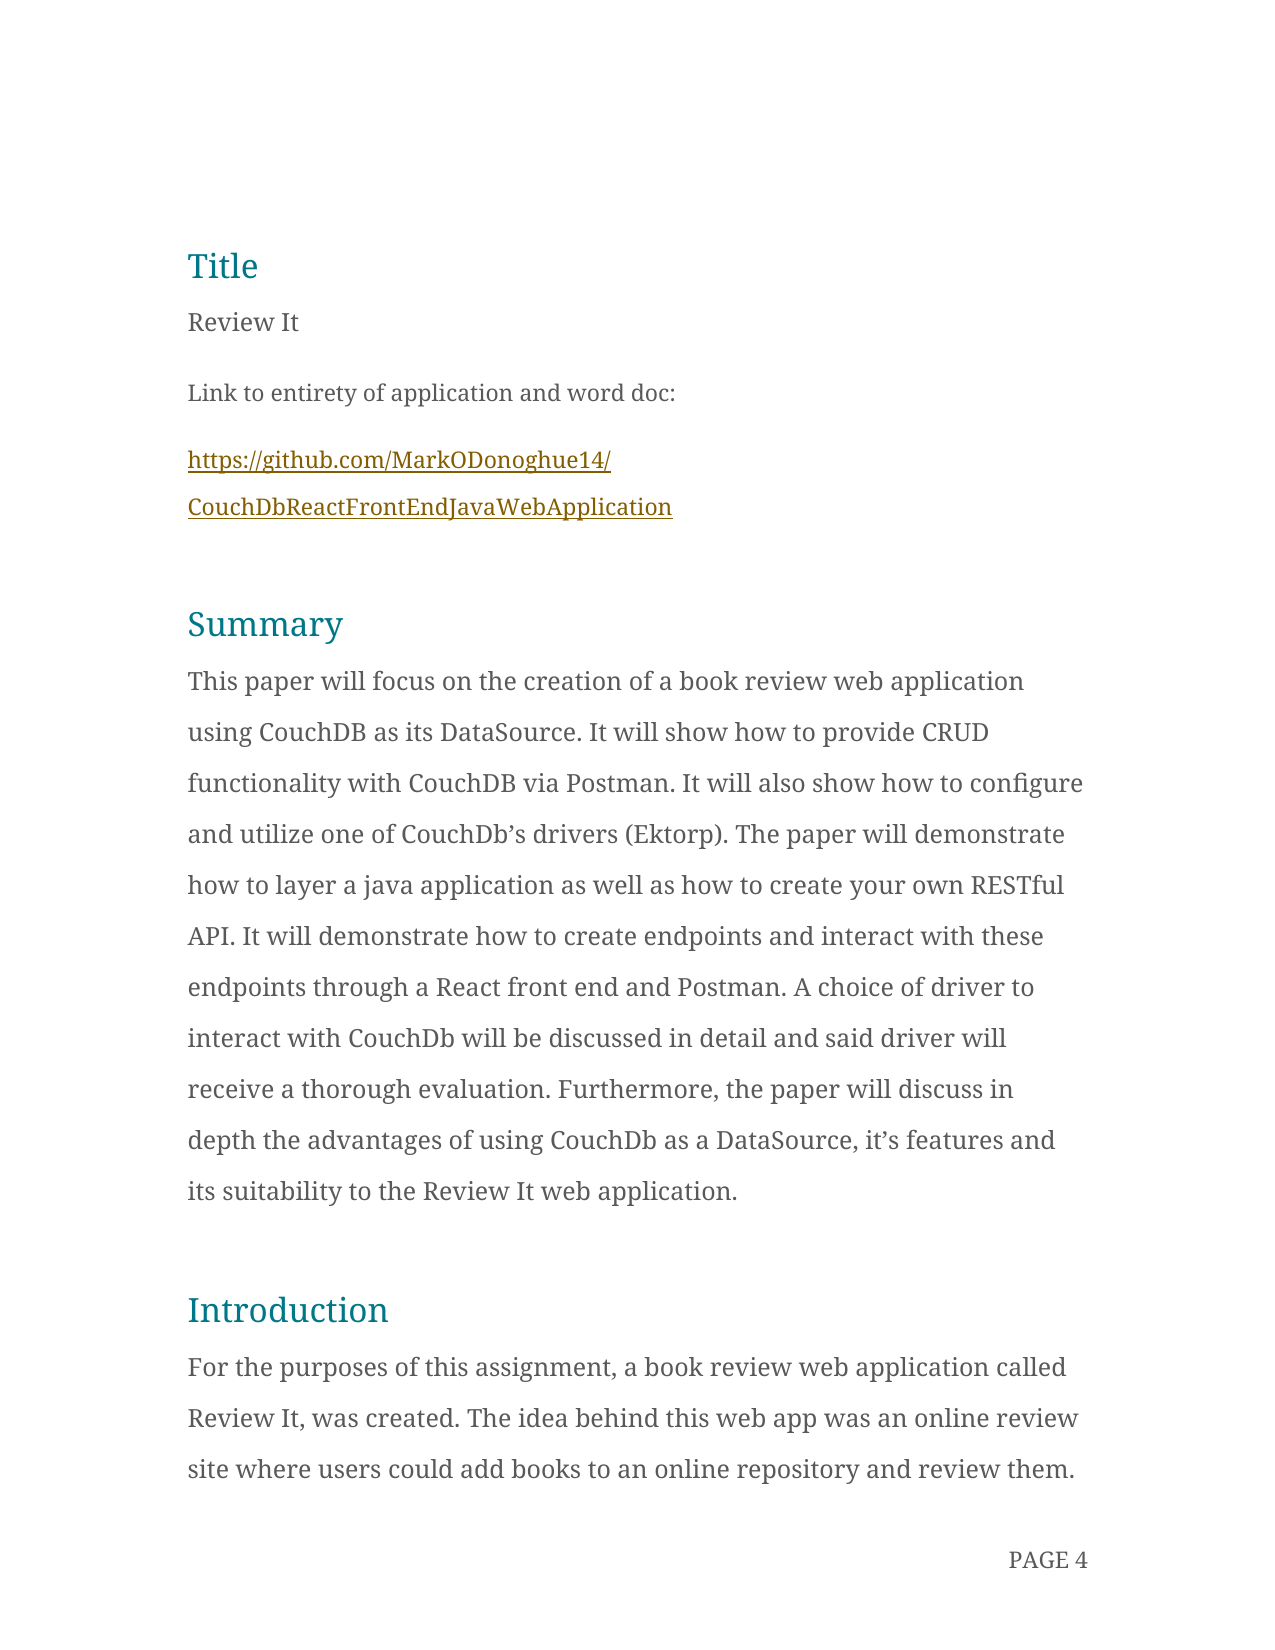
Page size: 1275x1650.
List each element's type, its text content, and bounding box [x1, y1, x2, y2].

text Review It [187, 305, 1087, 339]
text This paper will focus on the creation of a book review web application using CouchDB as its DataSource. It will show how to provide CRUD functionality with CouchDB via Postman. It will also show how to configure and utilize one of CouchDb’s drivers (Ektorp). The paper will demonstrate how to layer a java application as well as how to create your own RESTful API. It will demonstrate how to create endpoints and interact with these endpoints through a React front end and Postman. A choice of driver to interact with CouchDb will be discussed in detail and said driver will receive a thorough evaluation. Furthermore, the paper will discuss in depth the advantages of using CouchDb as a DataSource, it’s features and its suitability to the Review It web application. [187, 663, 1087, 1208]
subtitle Summary [187, 601, 1087, 646]
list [187, 1349, 1087, 1486]
subtitle Title [187, 242, 1087, 288]
text Link to entirety of application and word doc: [187, 377, 1087, 408]
text https://github.com/MarkODonoghue14/CouchDbReactFrontEndJavaWebApplication [187, 444, 1087, 523]
subtitle Introduction [187, 1287, 1087, 1332]
